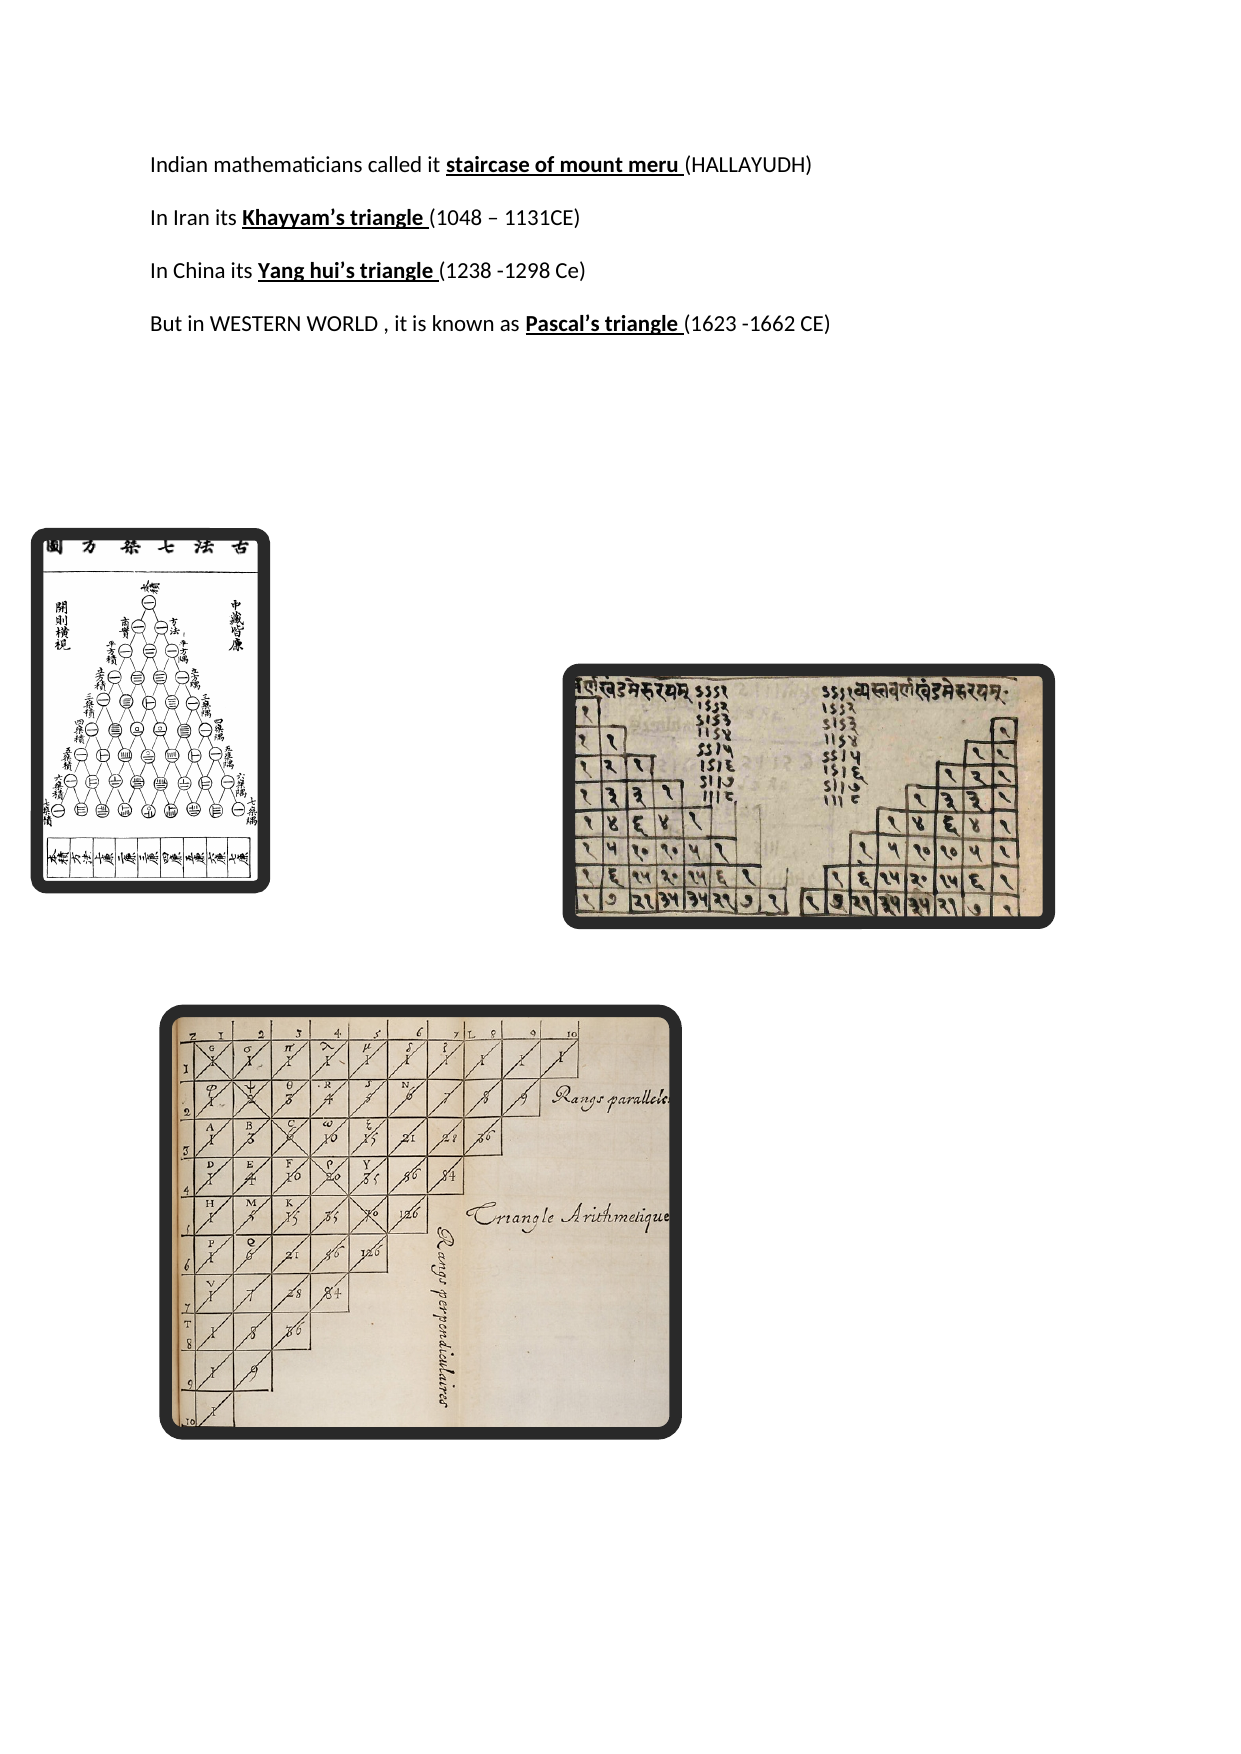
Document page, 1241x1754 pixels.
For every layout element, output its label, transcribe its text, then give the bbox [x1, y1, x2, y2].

text Indian mathematicians called it staircase of mount meru (HALLAYUDH) [150, 150, 1090, 178]
picture [44, 541, 257, 880]
text In Iran its Khayyam’s triangle (1048 – 1131CE) [150, 203, 1090, 231]
text In China its Yang hui’s triangle (1238 -1298 Ce) [150, 256, 1090, 284]
picture [576, 677, 1042, 916]
text But in WESTERN WORLD , it is known as Pascal’s triangle (1623 -1662 CE) [150, 309, 1090, 337]
picture [172, 1018, 669, 1427]
